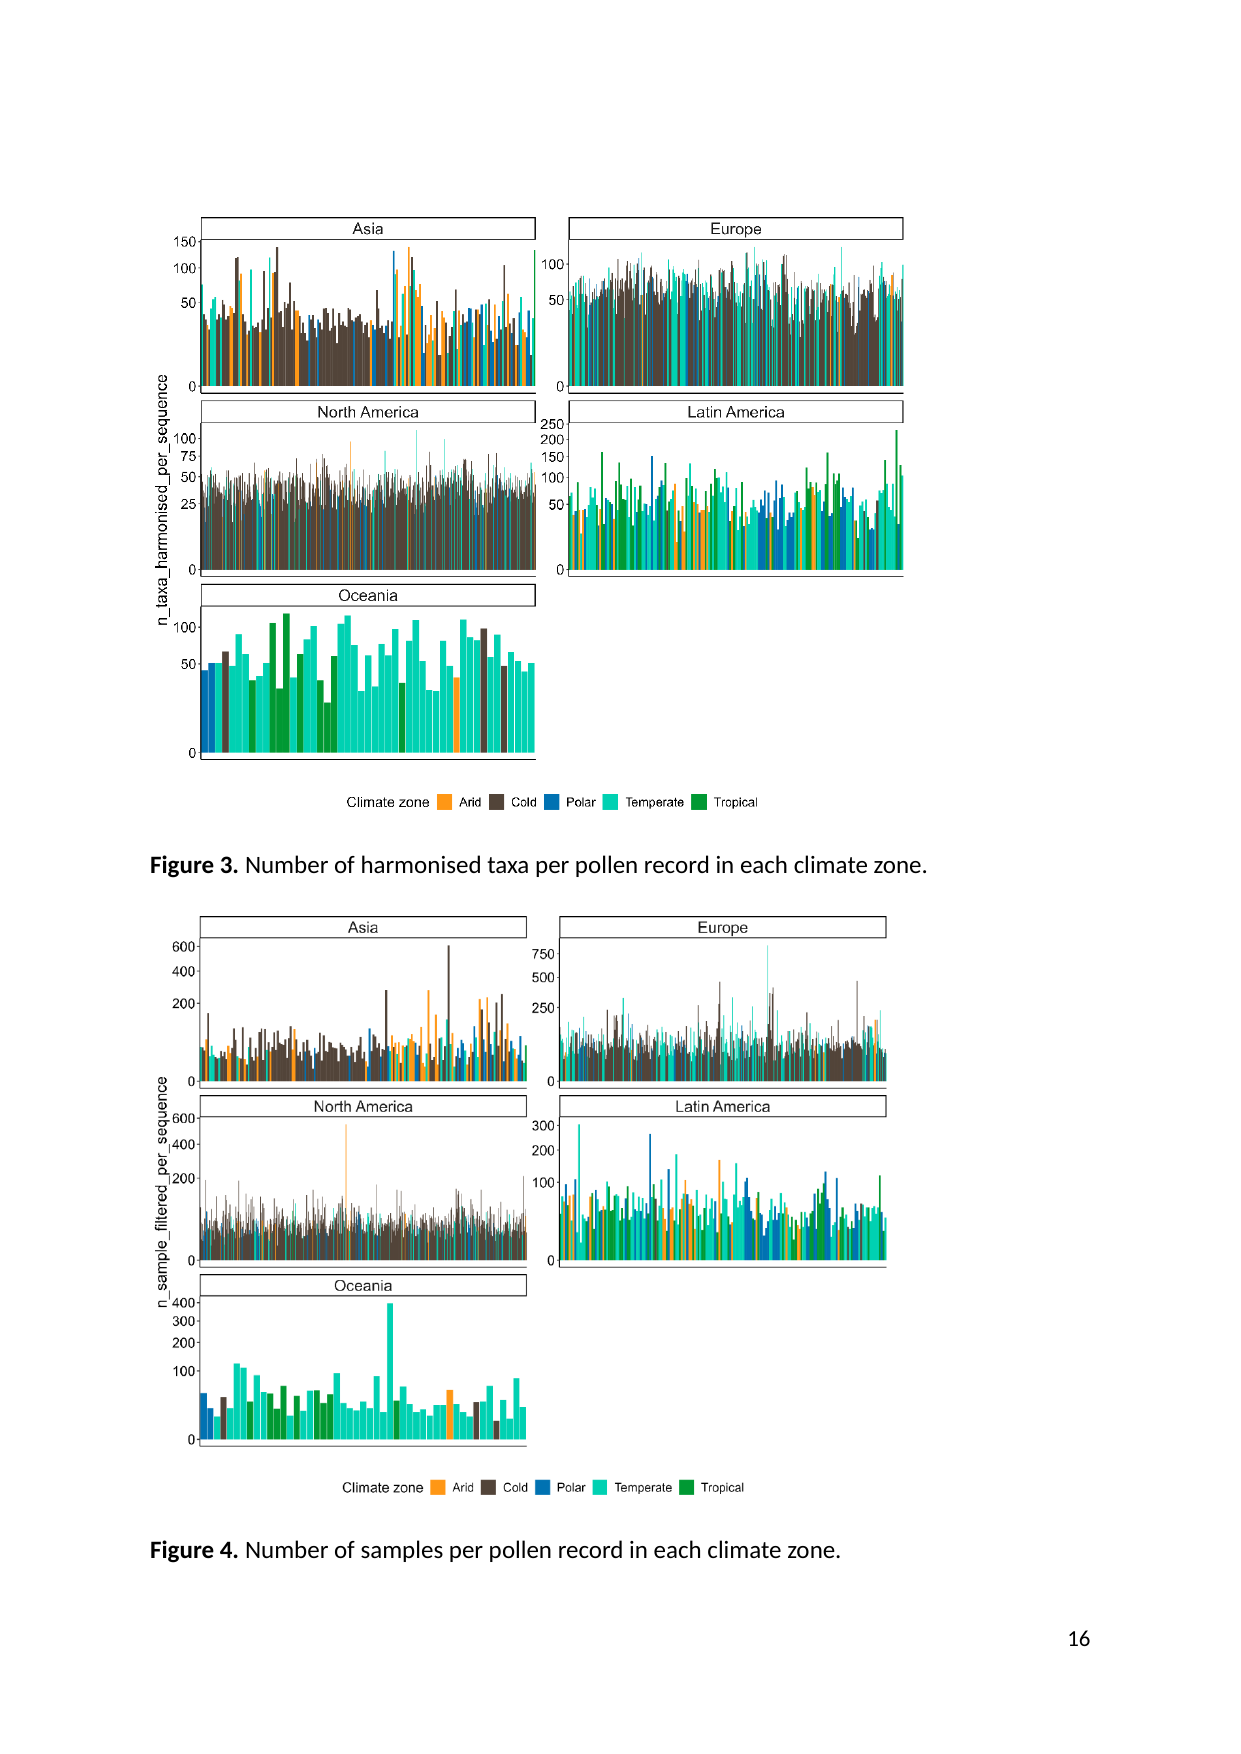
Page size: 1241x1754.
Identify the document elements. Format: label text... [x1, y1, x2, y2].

picture [150, 911, 891, 1504]
picture [150, 212, 908, 819]
text Figure 4. Number of samples per pollen record in each climate zone. [150, 1534, 1090, 1565]
text Figure 3. Number of harmonised taxa per pollen record in each climate zone. [150, 849, 1090, 879]
